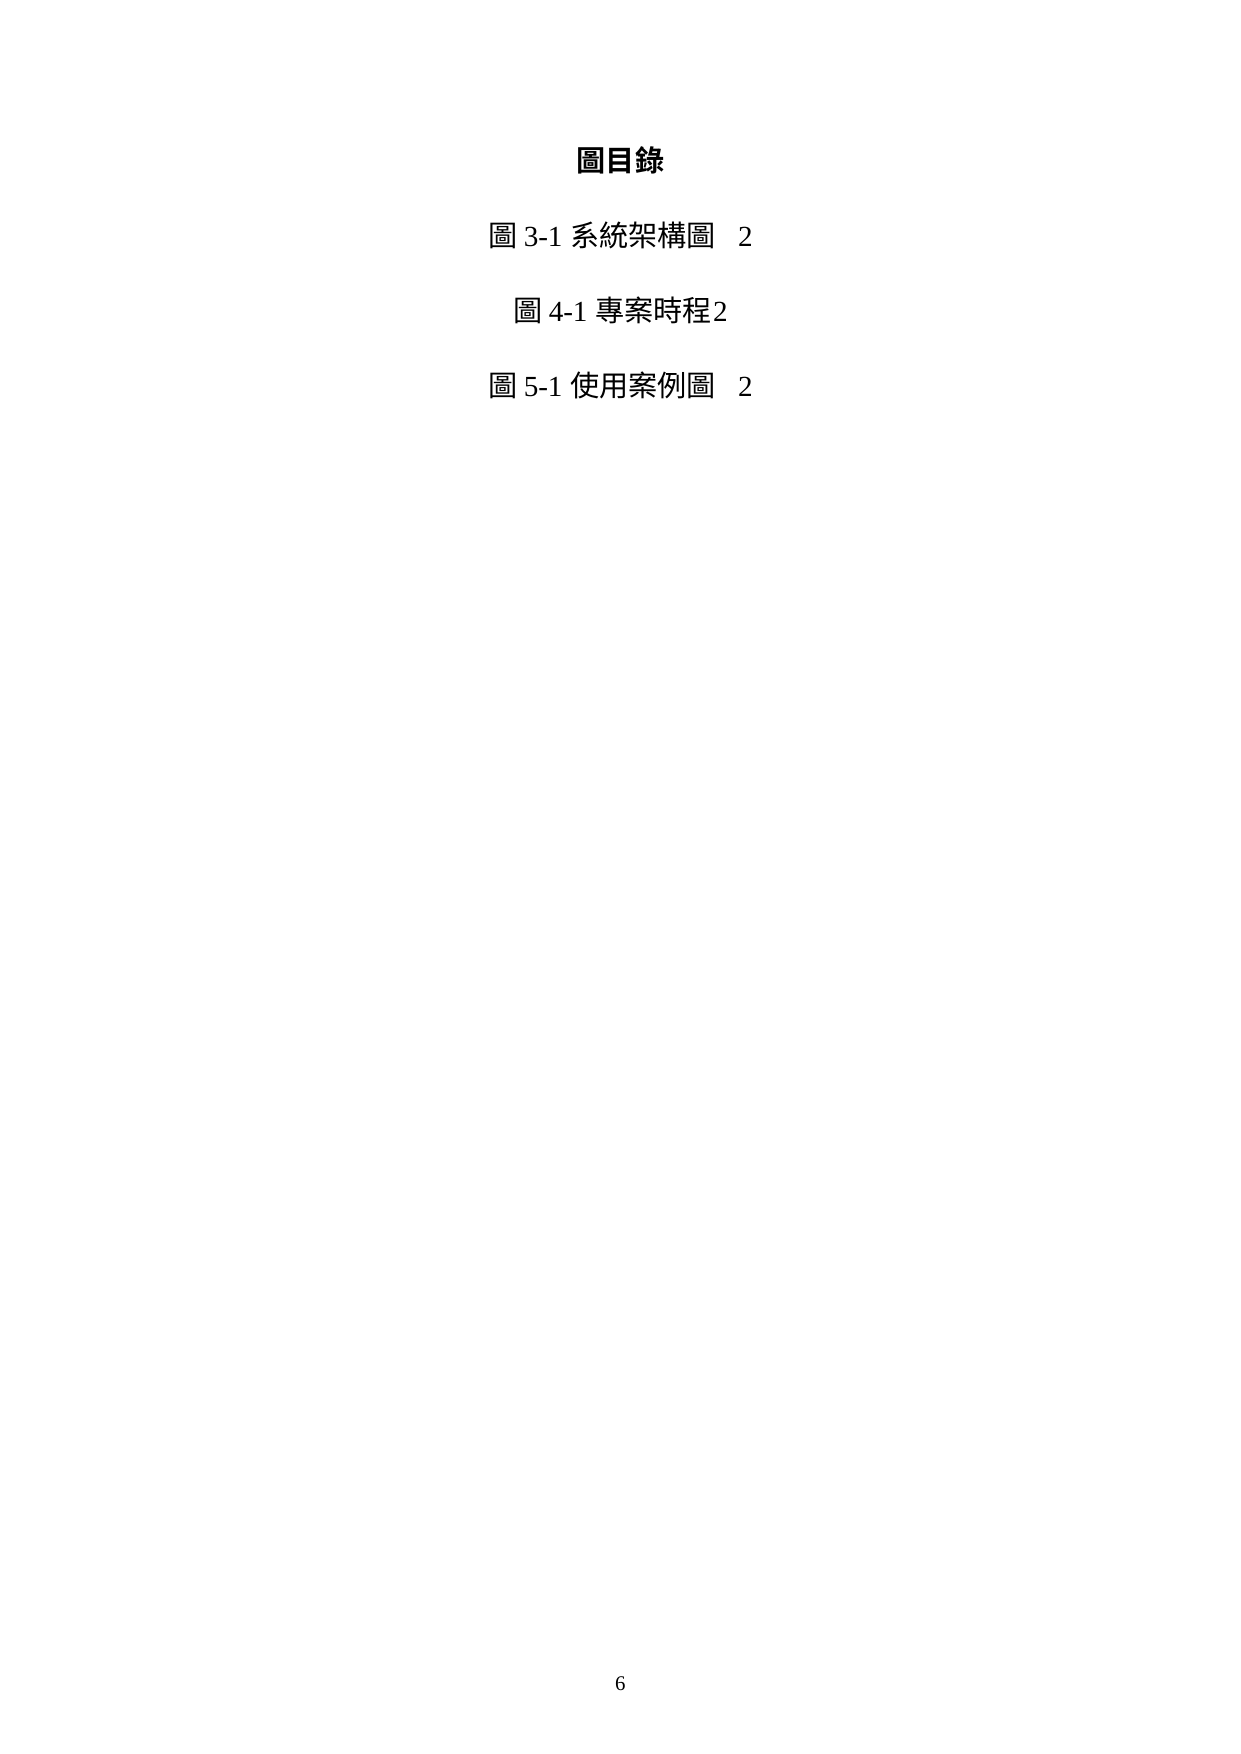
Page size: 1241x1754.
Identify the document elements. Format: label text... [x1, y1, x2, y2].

text 圖目錄 [89, 121, 1152, 196]
text 圖 5-1 使用案例圖 2 [89, 346, 1152, 421]
text 圖 4-1 專案時程 2 [89, 271, 1152, 346]
text 圖 3-1 系統架構圖 2 [89, 196, 1152, 271]
